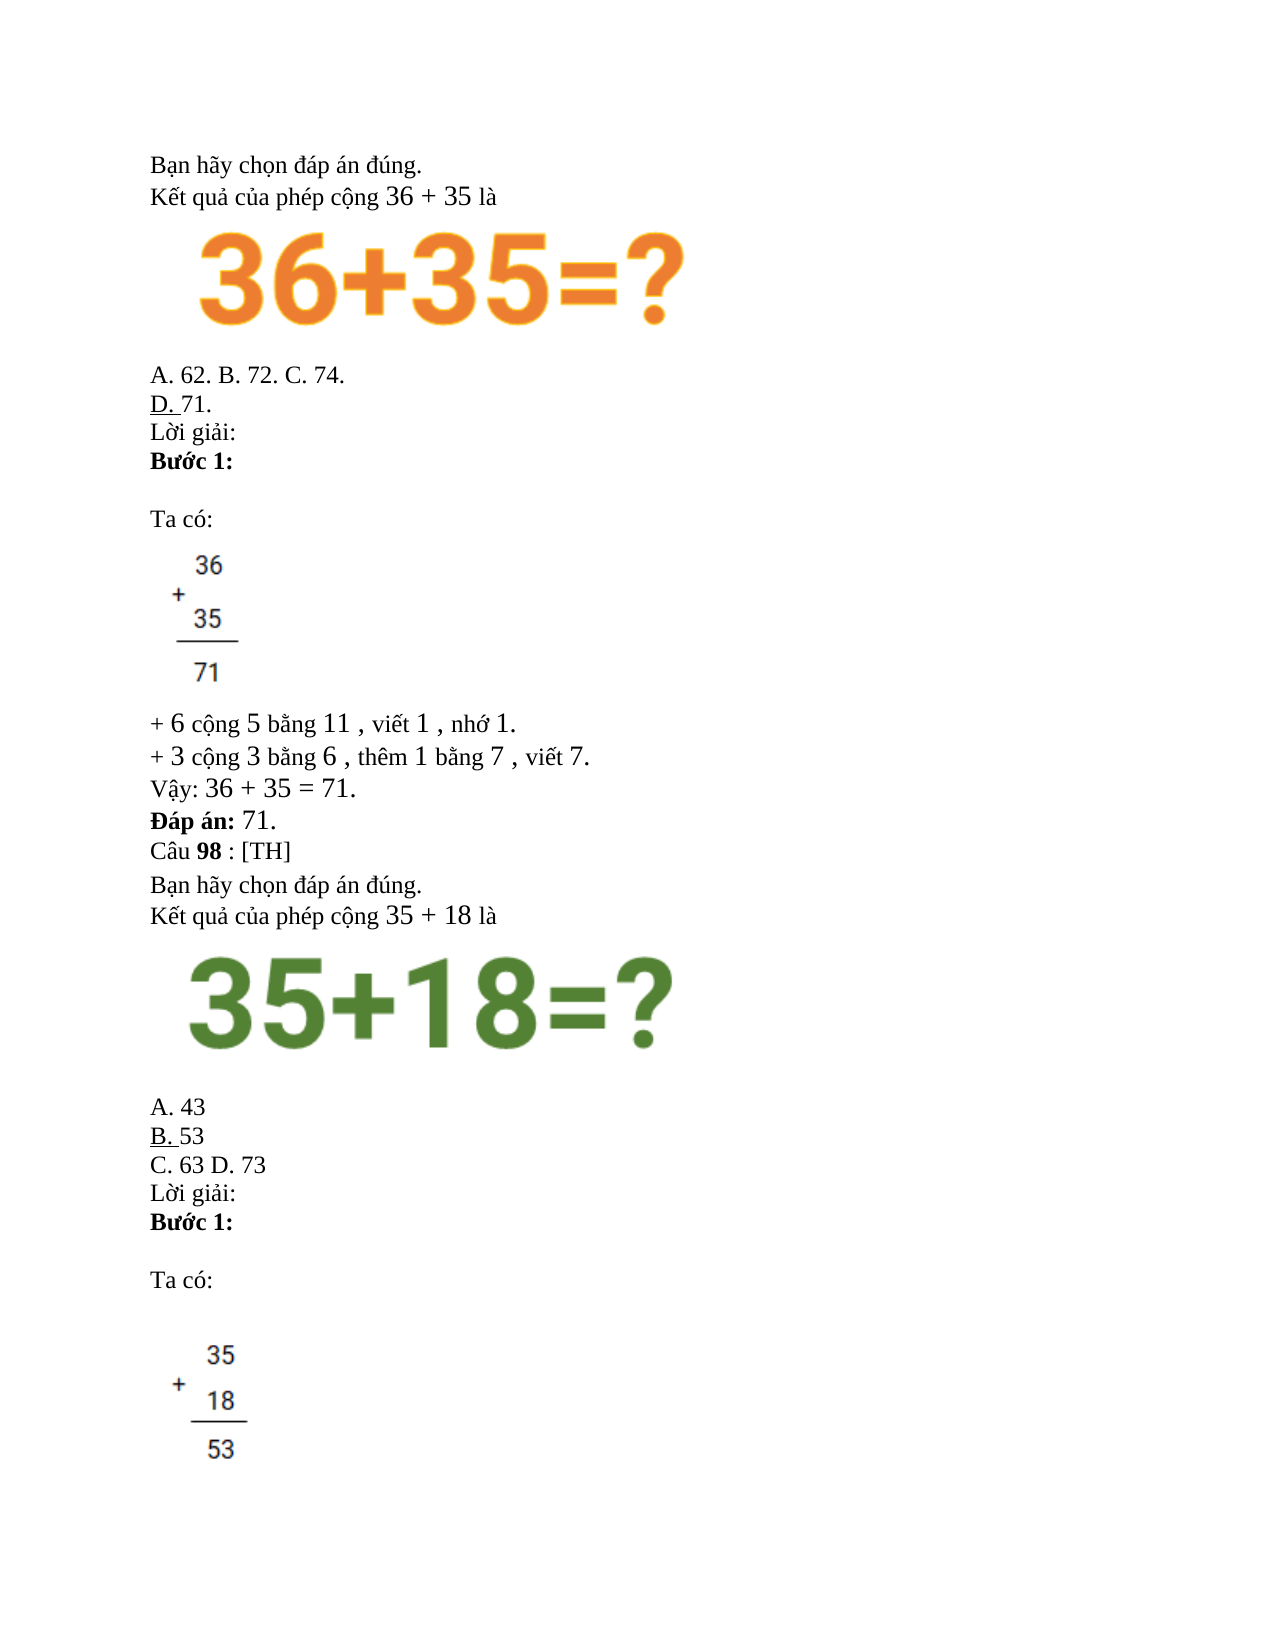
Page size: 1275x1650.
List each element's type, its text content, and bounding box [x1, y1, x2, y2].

text Câu 98 : [TH] [150, 836, 1125, 864]
text A. 43 [150, 1092, 1125, 1121]
picture [150, 532, 253, 707]
text D. 71. [150, 389, 1125, 417]
picture [150, 930, 719, 1087]
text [150, 1236, 1125, 1483]
text Lời giải: [150, 1178, 1125, 1207]
text Bước 1: [150, 1207, 1125, 1236]
text Lời giải: [150, 417, 1125, 446]
text C. 63 D. 73 [150, 1150, 1125, 1178]
text B. 53 [150, 1121, 1125, 1150]
text Ta có: + 6 cộng 5 bằng 11 , viết 1 , nhớ 1. + 3 cộng 3 bằng 6 , thêm 1 bằng 7 , viết 7. Vậy: 36 + 35 = 71. Đáp án: 71. [150, 475, 1125, 836]
picture [150, 1322, 262, 1484]
picture [150, 211, 739, 355]
text Bước 1: [150, 446, 1125, 475]
text A. 62. B. 72. C. 74. [150, 360, 1125, 389]
